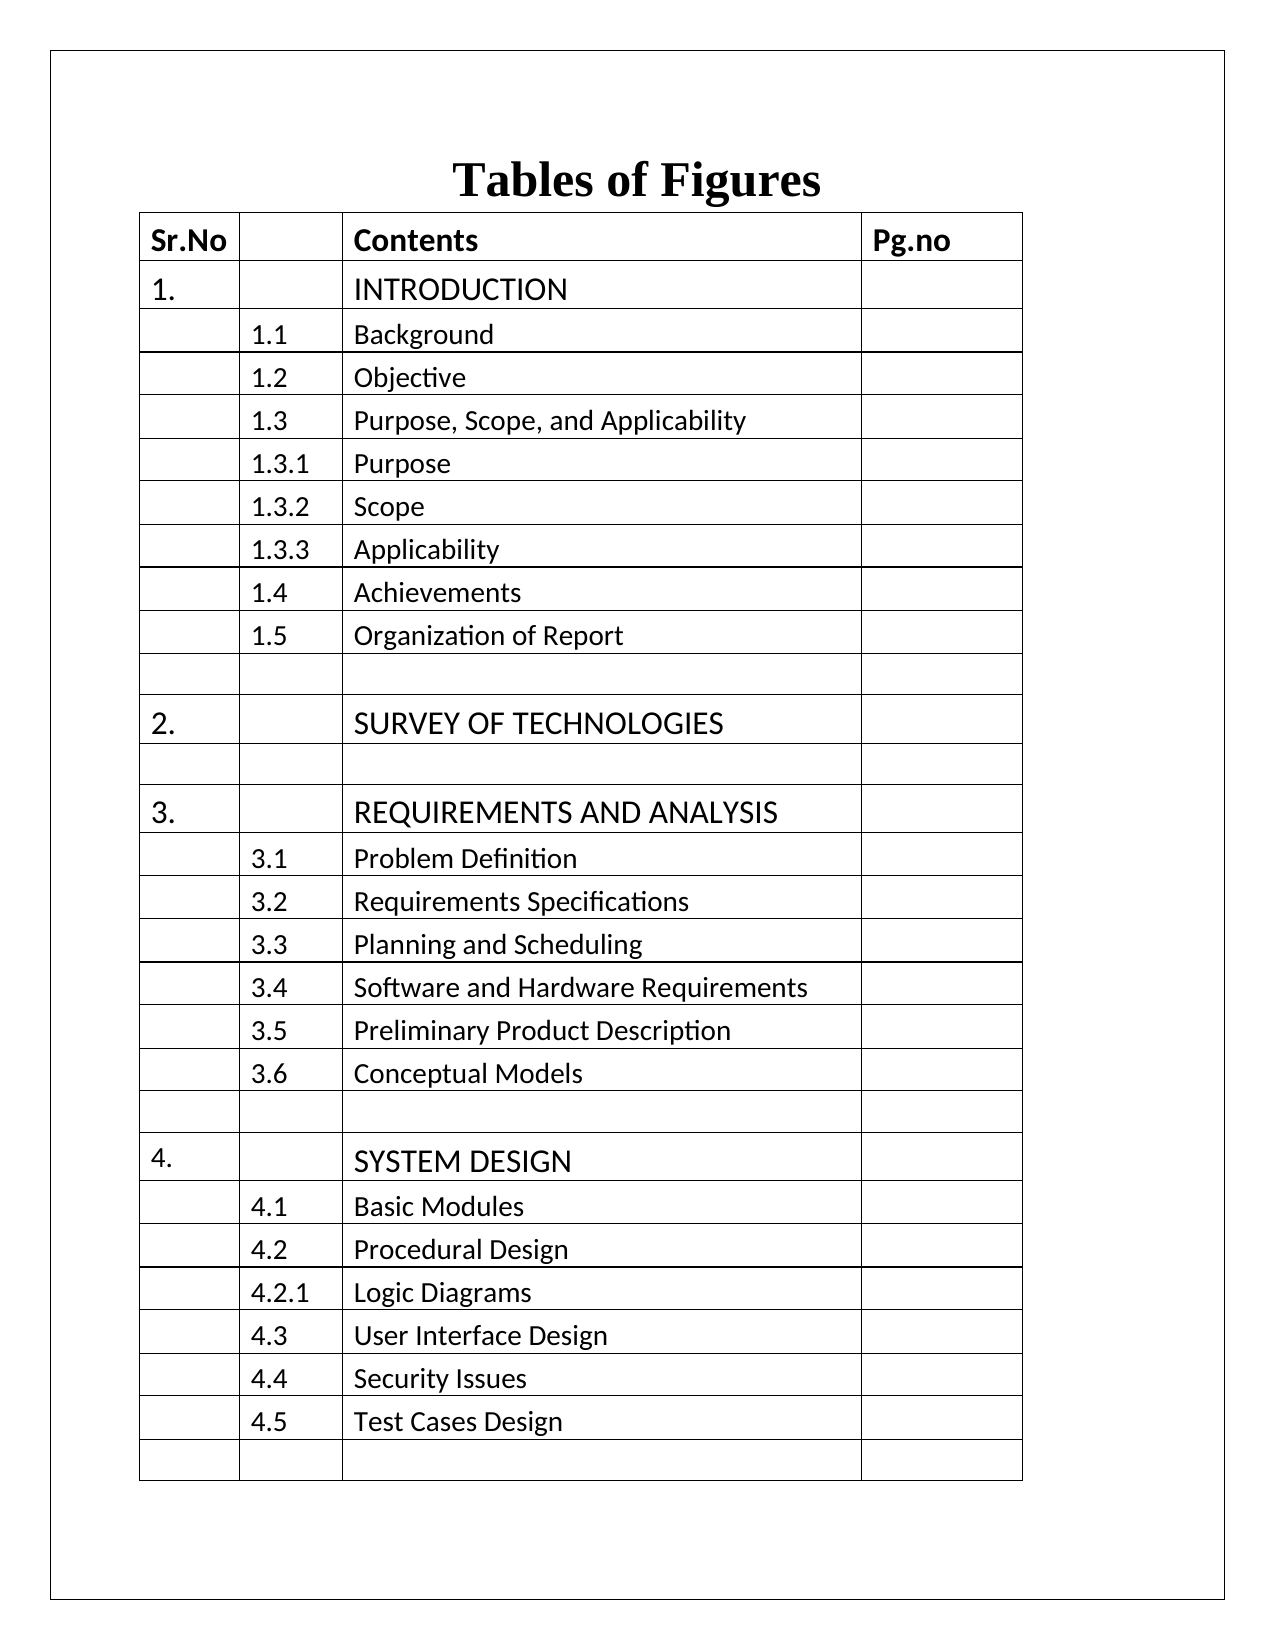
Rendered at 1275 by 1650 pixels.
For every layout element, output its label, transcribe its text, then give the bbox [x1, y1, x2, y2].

table_cell 1. [140, 261, 239, 308]
table_cell 4.2 [240, 1224, 342, 1266]
table_cell 4.2.1 [240, 1268, 342, 1309]
table_cell [862, 568, 1022, 609]
table_cell [343, 744, 861, 784]
table_cell [140, 1005, 239, 1047]
table_cell [140, 1268, 239, 1309]
subtitle Tables of Figures [150, 150, 1123, 207]
table_cell 3.1 [240, 833, 342, 875]
table_cell 4.3 [240, 1310, 342, 1352]
table_cell [862, 1091, 1022, 1132]
table_cell Logic Diagrams [343, 1268, 861, 1309]
table_cell 3.4 [240, 963, 342, 1004]
table_cell Applicability [343, 525, 861, 566]
table_cell Purpose [343, 439, 861, 480]
table_cell 3.3 [240, 919, 342, 961]
table_cell 1.3.3 [240, 525, 342, 566]
table_cell 1.4 [240, 568, 342, 609]
table_cell [140, 1181, 239, 1223]
table_cell Requirements Specifications [343, 876, 861, 918]
table_cell Preliminary Product Description [343, 1005, 861, 1047]
table_cell [140, 1354, 239, 1395]
table_cell [140, 1224, 239, 1266]
table_cell [862, 1005, 1022, 1047]
table_cell SYSTEM DESIGN [343, 1133, 861, 1180]
table_cell [240, 1091, 342, 1132]
table_cell 1.1 [240, 309, 342, 351]
table_cell Problem Definition [343, 833, 861, 875]
table_cell [140, 481, 239, 523]
table_cell Scope [343, 481, 861, 523]
table_cell [862, 695, 1022, 742]
table_cell [140, 1091, 239, 1132]
table_cell [862, 919, 1022, 961]
table_cell [343, 654, 861, 694]
table_cell [140, 654, 239, 694]
table_cell [862, 1440, 1022, 1480]
table_cell SURVEY OF TECHNOLOGIES [343, 695, 861, 742]
table_cell 1.2 [240, 353, 342, 394]
table_cell 4.5 [240, 1396, 342, 1438]
table_cell 4.1 [240, 1181, 342, 1223]
table_cell [140, 611, 239, 652]
table_cell [862, 1268, 1022, 1309]
table_cell [862, 1354, 1022, 1395]
table_header Pg.no [862, 213, 1022, 260]
table_cell [862, 481, 1022, 523]
table_cell [862, 876, 1022, 918]
table_cell User Interface Design [343, 1310, 861, 1352]
table_cell [862, 261, 1022, 308]
table_cell [862, 309, 1022, 351]
table_header Contents [343, 213, 861, 260]
table_cell [140, 309, 239, 351]
table_cell [140, 963, 239, 1004]
table_cell Software and Hardware Requirements [343, 963, 861, 1004]
table_cell [343, 1440, 861, 1480]
table_cell 2. [140, 695, 239, 742]
table_cell [140, 568, 239, 609]
table_cell Achievements [343, 568, 861, 609]
table_cell [240, 654, 342, 694]
table_header [240, 213, 342, 260]
table_cell [862, 1049, 1022, 1090]
table_header Sr.No [140, 213, 239, 260]
table_cell [862, 1396, 1022, 1438]
table_cell [140, 1396, 239, 1438]
table_cell [140, 1440, 239, 1480]
table_cell [862, 744, 1022, 784]
table_cell 4. [140, 1133, 239, 1180]
table_cell Organization of Report [343, 611, 861, 652]
table_cell [862, 963, 1022, 1004]
table_cell [140, 439, 239, 480]
table_cell [140, 876, 239, 918]
table_cell [862, 1224, 1022, 1266]
table_cell [862, 785, 1022, 832]
table_cell [140, 395, 239, 437]
table_cell [862, 353, 1022, 394]
table_cell [140, 919, 239, 961]
table_cell [862, 654, 1022, 694]
table_cell [240, 695, 342, 742]
table_cell 3.6 [240, 1049, 342, 1090]
table_cell [240, 261, 342, 308]
table_cell Conceptual Models [343, 1049, 861, 1090]
table_cell [343, 1091, 861, 1132]
table_cell [862, 525, 1022, 566]
table_cell 1.3 [240, 395, 342, 437]
table_cell INTRODUCTION [343, 261, 861, 308]
table_cell 3.5 [240, 1005, 342, 1047]
table_cell Objective [343, 353, 861, 394]
table_cell Background [343, 309, 861, 351]
table_cell 3.2 [240, 876, 342, 918]
table_cell [240, 785, 342, 832]
table_cell [862, 833, 1022, 875]
table_cell [140, 1049, 239, 1090]
table_cell 4.4 [240, 1354, 342, 1395]
table_cell 1.5 [240, 611, 342, 652]
table_cell Test Cases Design [343, 1396, 861, 1438]
table_cell [140, 525, 239, 566]
table_cell [140, 744, 239, 784]
table_cell [240, 744, 342, 784]
table_cell [240, 1133, 342, 1180]
table_cell Procedural Design [343, 1224, 861, 1266]
table_cell [140, 353, 239, 394]
table_cell Security Issues [343, 1354, 861, 1395]
table_cell [862, 439, 1022, 480]
table_cell REQUIREMENTS AND ANALYSIS [343, 785, 861, 832]
table_cell Purpose, Scope, and Applicability [343, 395, 861, 437]
table_cell [862, 1181, 1022, 1223]
table_cell Planning and Scheduling [343, 919, 861, 961]
table_cell [140, 1310, 239, 1352]
table_cell 1.3.1 [240, 439, 342, 480]
table_cell [862, 395, 1022, 437]
table_cell 3. [140, 785, 239, 832]
table_cell [862, 1310, 1022, 1352]
table_cell [240, 1440, 342, 1480]
table_cell [862, 611, 1022, 652]
table_cell Basic Modules [343, 1181, 861, 1223]
table_cell [140, 833, 239, 875]
table_cell 1.3.2 [240, 481, 342, 523]
table_cell [862, 1133, 1022, 1180]
